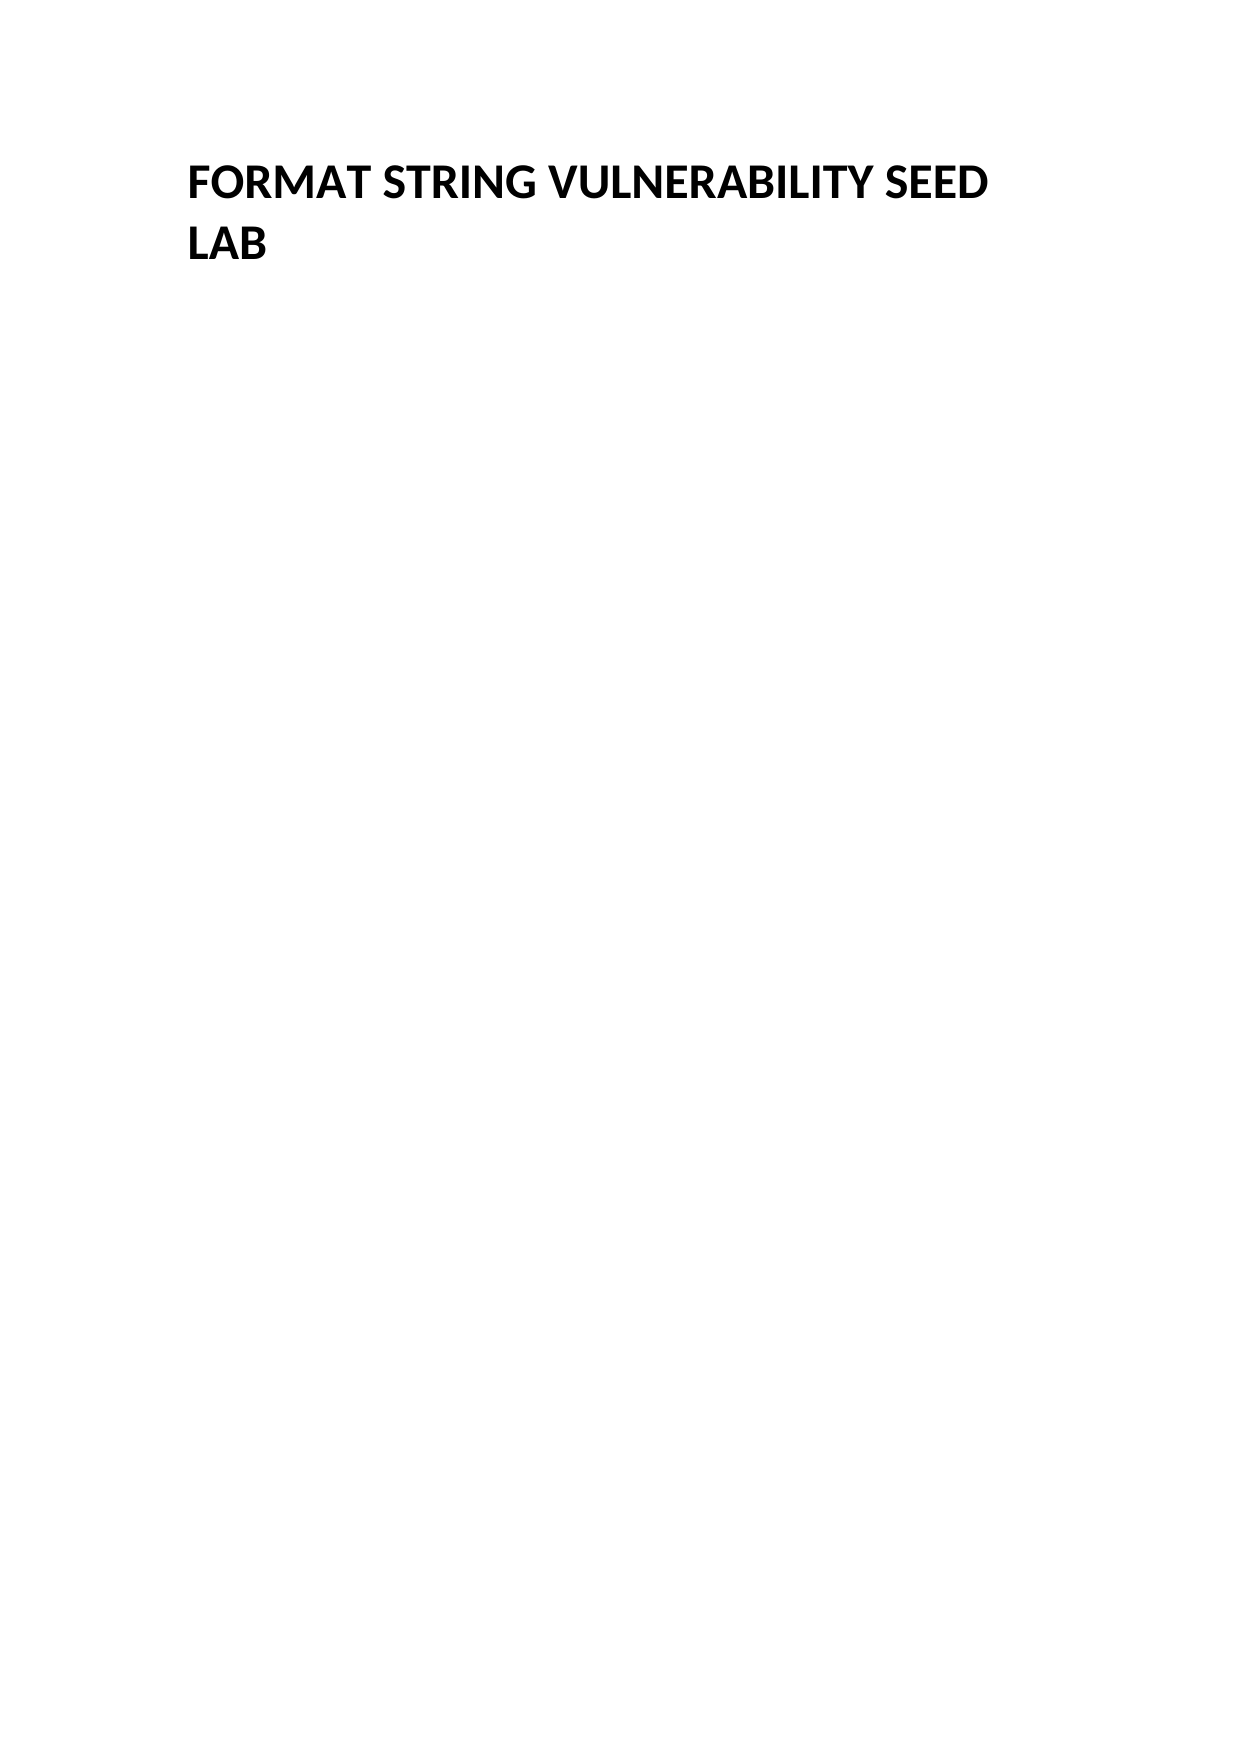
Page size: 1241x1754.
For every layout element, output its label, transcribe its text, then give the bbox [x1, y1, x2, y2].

text FORMAT STRING VULNERABILITY SEED LAB [187, 150, 1053, 272]
